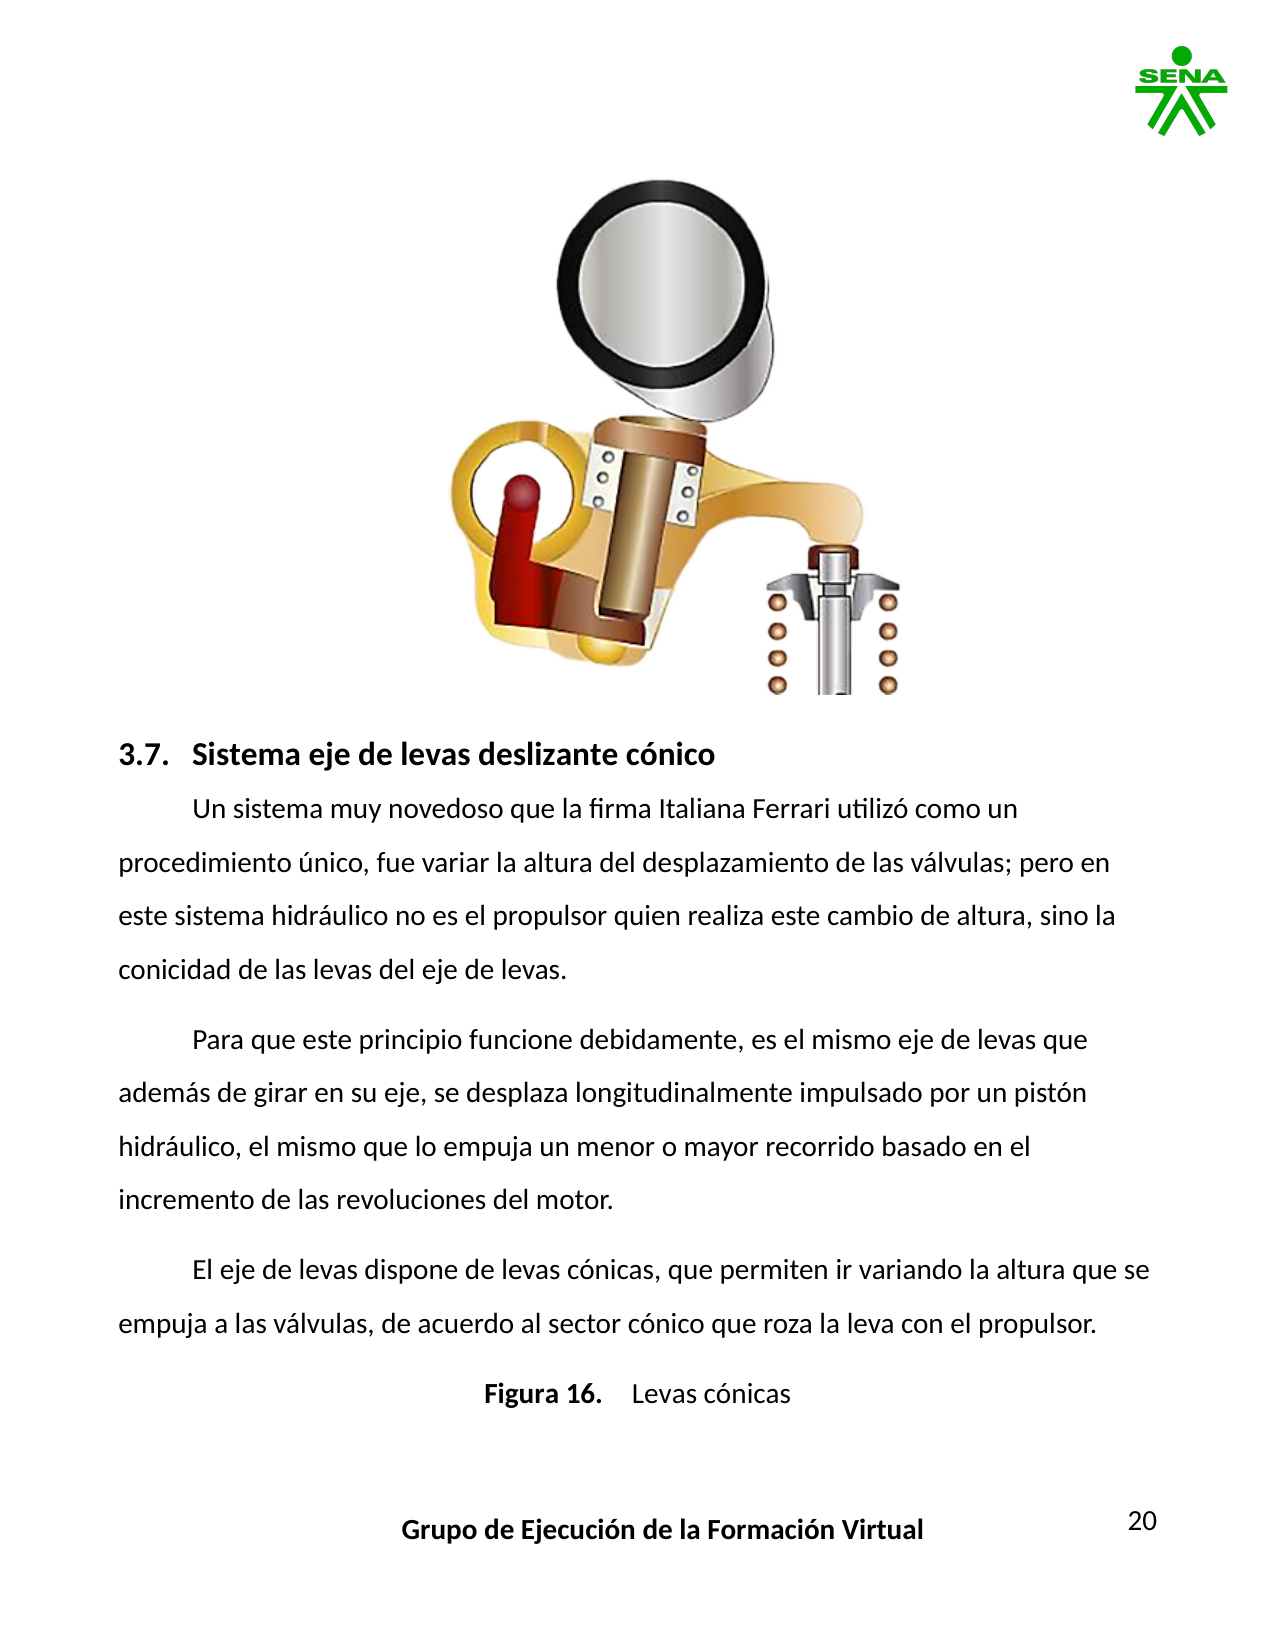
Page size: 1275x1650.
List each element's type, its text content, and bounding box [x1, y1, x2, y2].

picture [1135, 46, 1228, 136]
text El eje de levas dispone de levas cónicas, que permiten ir variando la altura que se empuja a las válvulas, de acuerdo al sector cónico que roza la leva con el propulsor. [118, 1251, 1157, 1340]
text Un sistema muy novedoso que la firma Italiana Ferrari utilizó como un procedimiento único, fue variar la altura del desplazamiento de las válvulas; pero en este sistema hidráulico no es el propulsor quien realiza este cambio de altura, sino la conicidad de las levas del eje de levas. [118, 791, 1157, 986]
text Levas cónicas [118, 1375, 1157, 1411]
subtitle Sistema eje de levas deslizante cónico [118, 733, 1157, 774]
picture [443, 177, 905, 695]
text Para que este principio funcione debidamente, es el mismo eje de levas que además de girar en su eje, se desplaza longitudinalmente impulsado por un pistón hidráulico, el mismo que lo empuja un menor o mayor recorrido basado en el incremento de las revoluciones del motor. [118, 1021, 1157, 1217]
